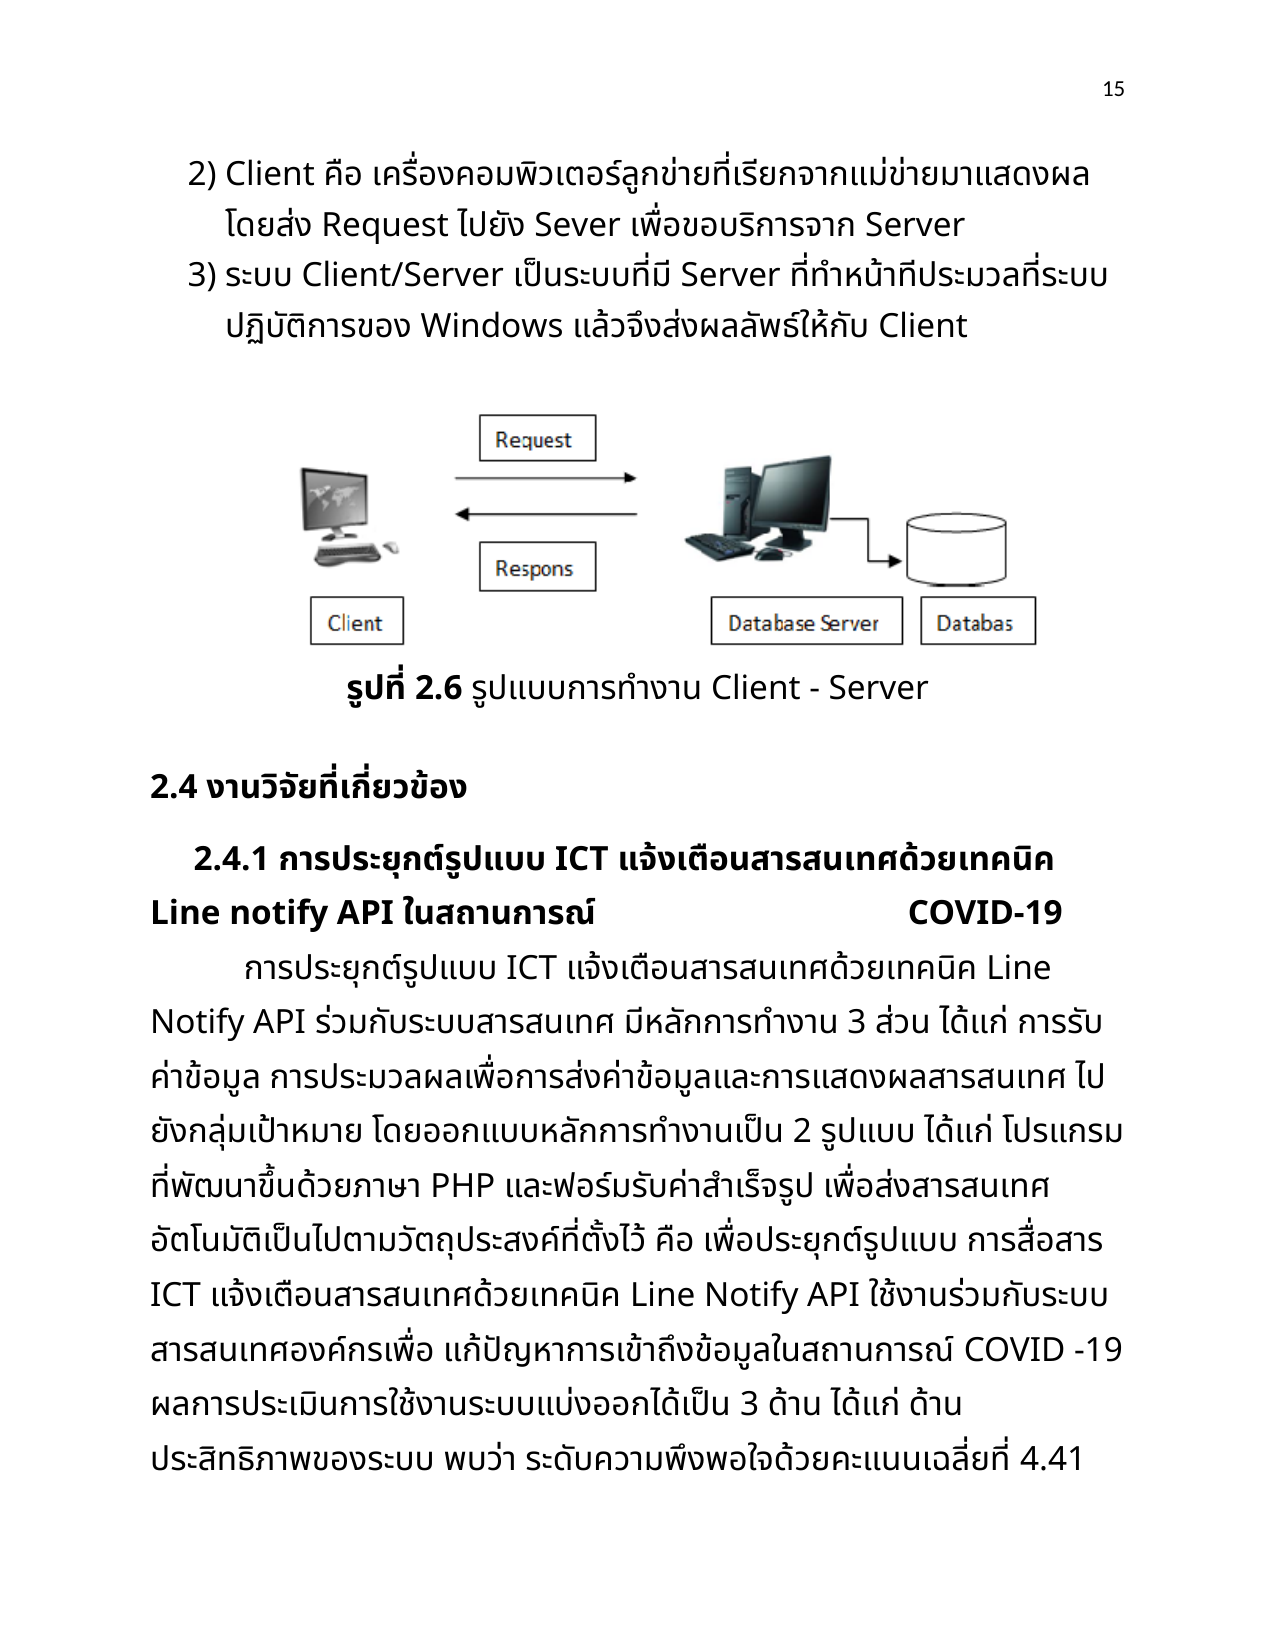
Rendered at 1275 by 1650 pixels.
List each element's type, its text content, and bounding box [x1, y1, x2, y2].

list ระบบ Client/Server เป็นระบบที่มี Server ที่ทำหน้าทีประมวลที่ระบบปฏิบัติการของ Windows แล้วจึงส่งผลลัพธ์ให้กับ Client [187, 251, 1125, 352]
text 2.4 งานวิจัยที่เกี่ยวข้อง [150, 763, 1125, 814]
picture [179, 352, 1096, 664]
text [150, 944, 1125, 1485]
text 2.4.1 การประยุกต์รูปแบบ ICT แจ้งเตือนสารสนเทศด้วยเทคนิค Line notify API ในสถานการณ์ COVID-19 [150, 834, 1125, 940]
list Client คือ เครื่องคอมพิวเตอร์ลูกข่ายที่เรียกจากแม่ข่ายมาแสดงผลโดยส่ง Request ไปยัง Sever เพื่อขอบริการจาก Server [187, 150, 1125, 251]
